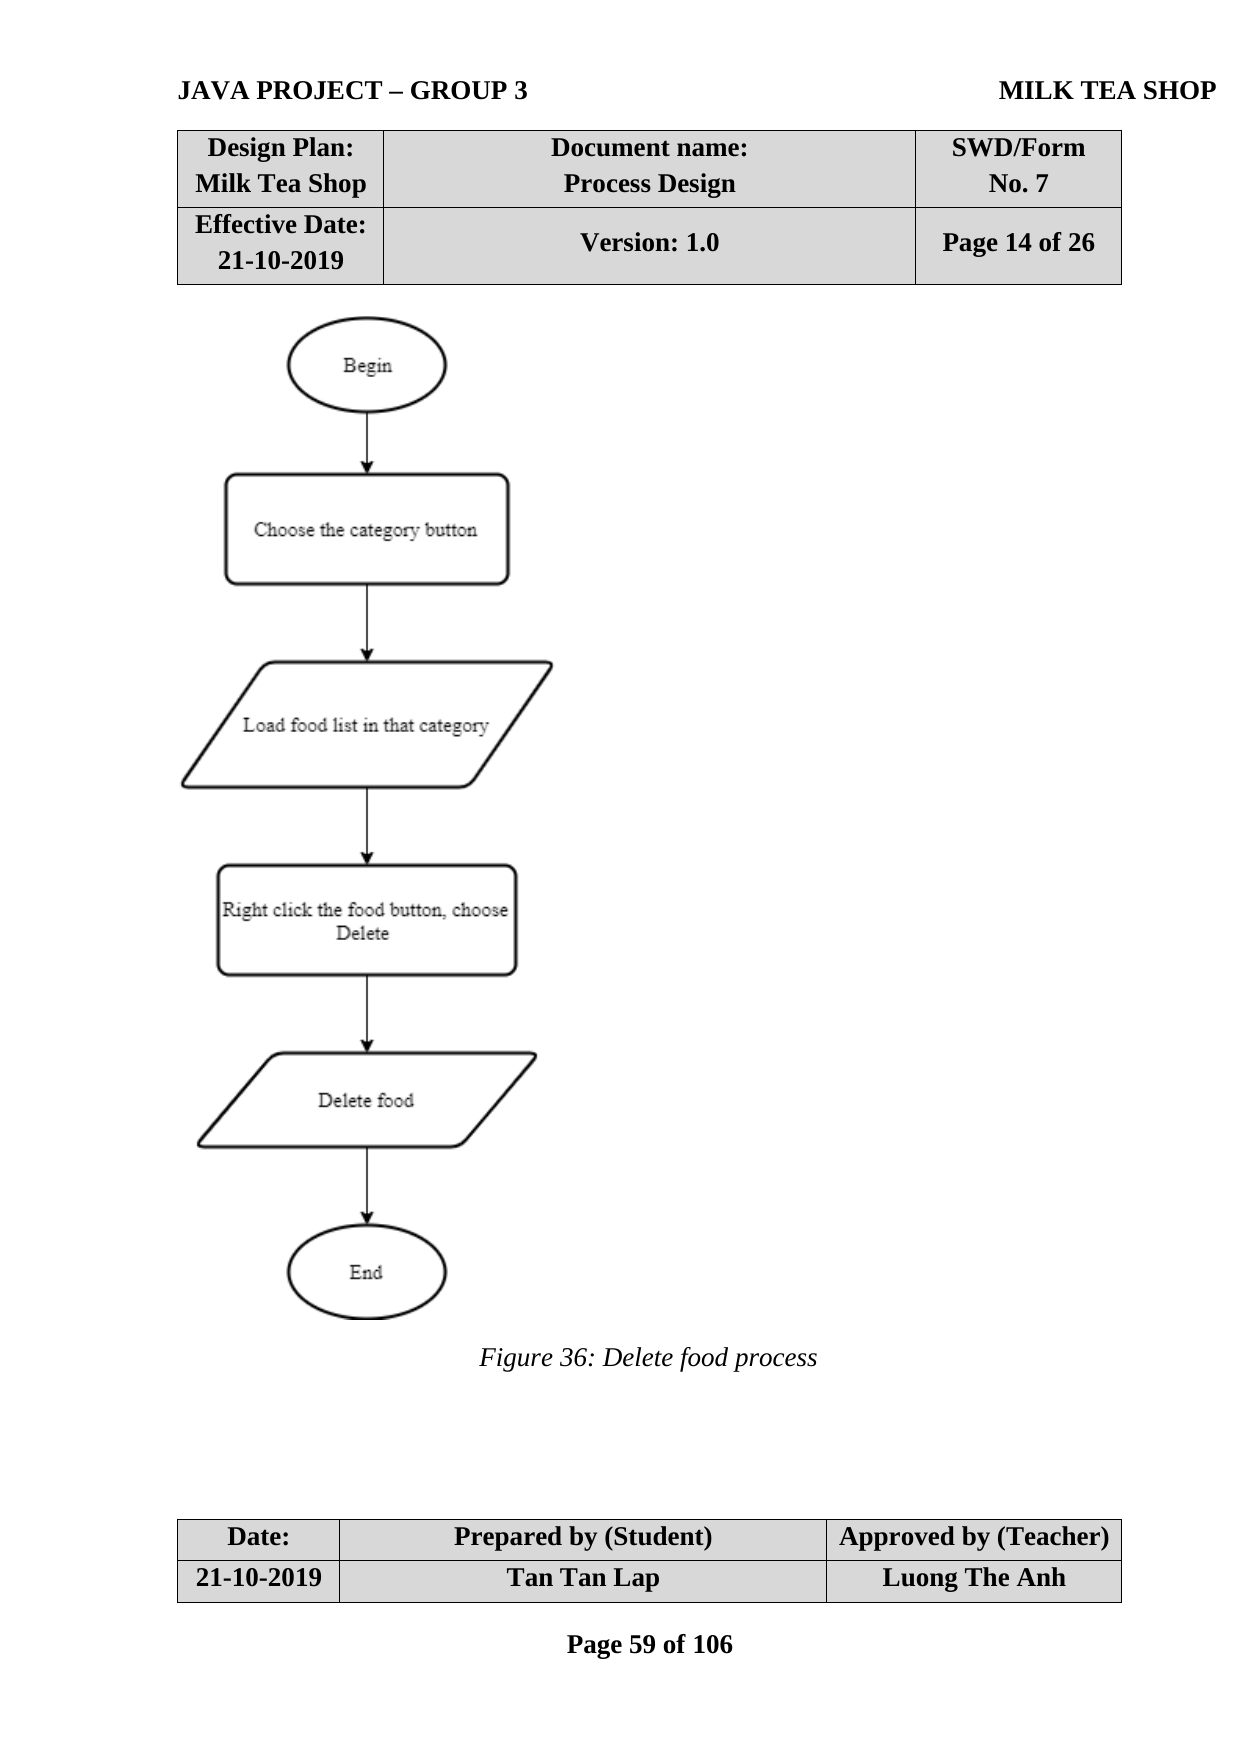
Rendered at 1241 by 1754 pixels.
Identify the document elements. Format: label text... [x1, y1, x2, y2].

text Figure 36: Delete food process [177, 1341, 1122, 1372]
picture [177, 316, 555, 1320]
